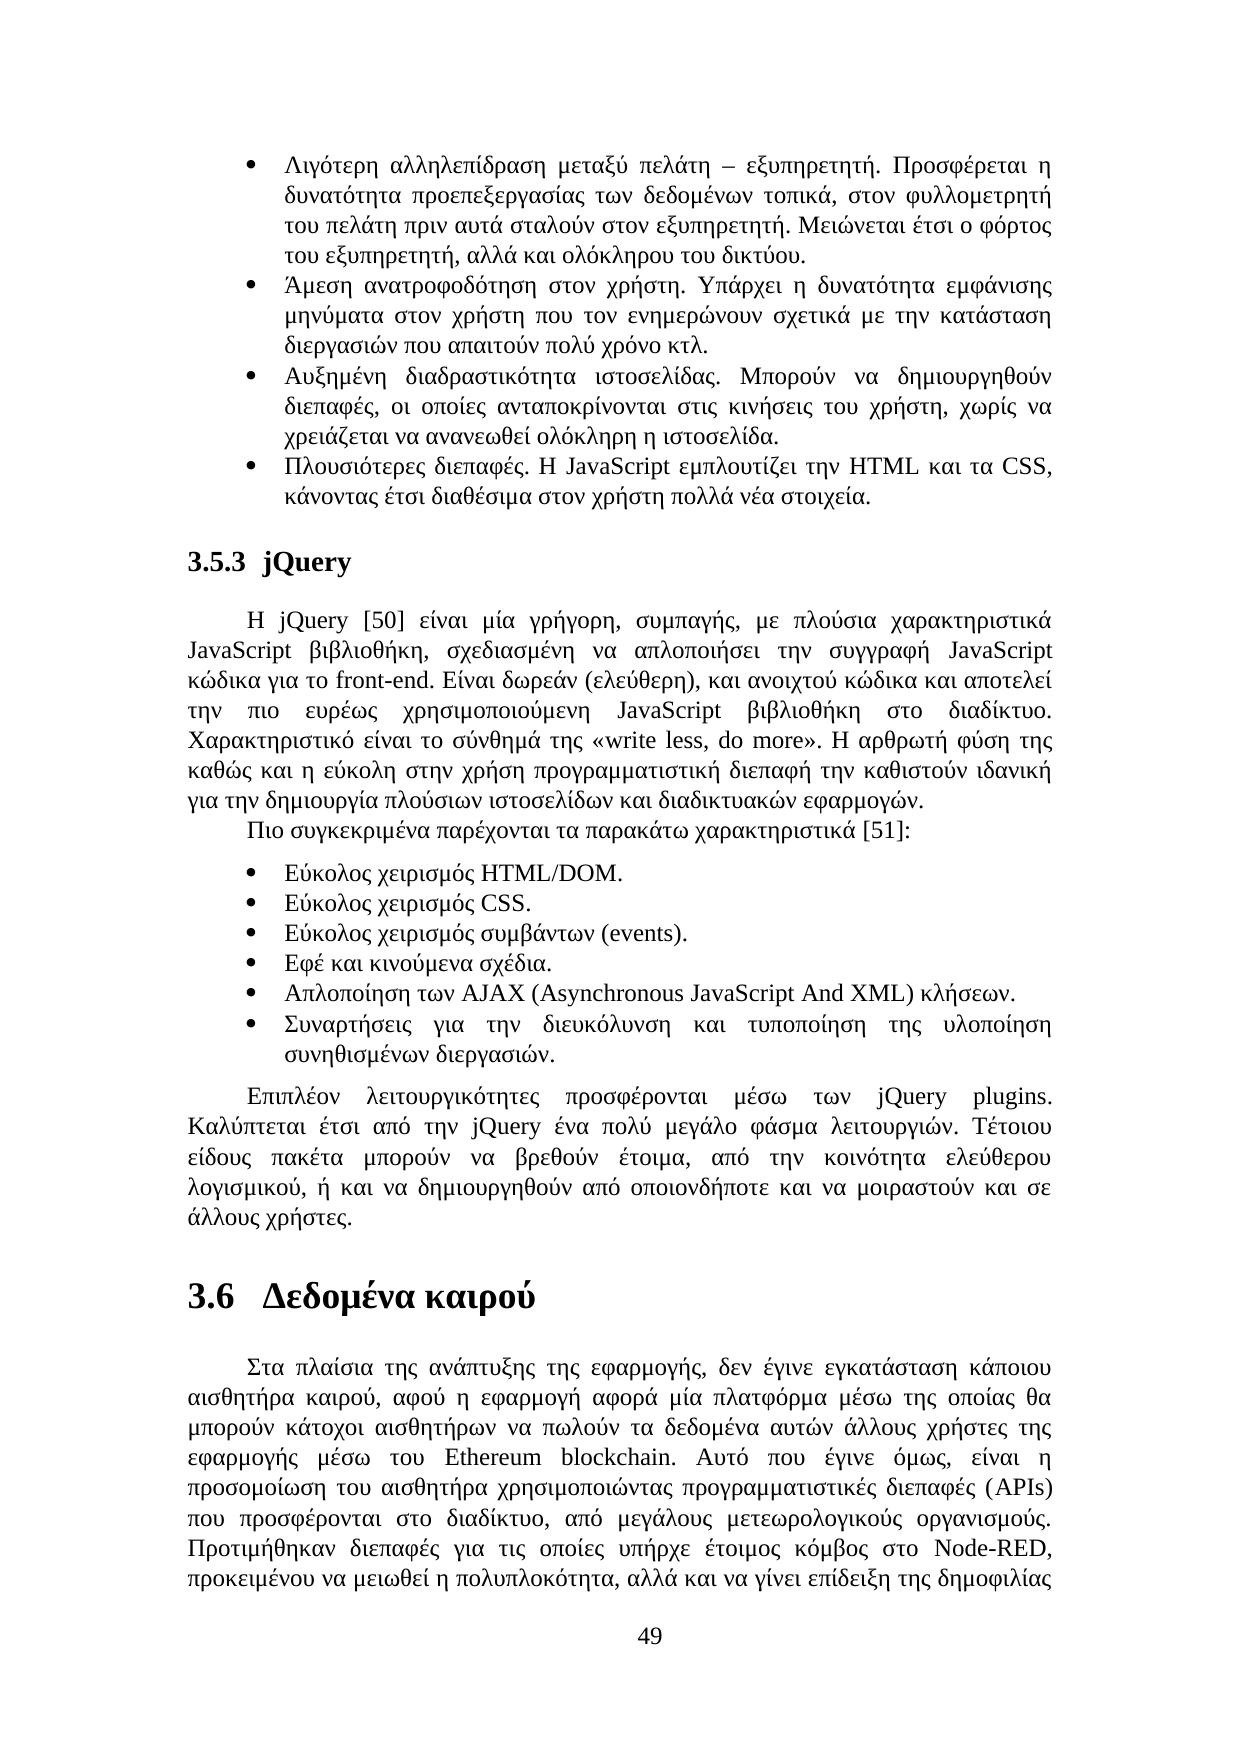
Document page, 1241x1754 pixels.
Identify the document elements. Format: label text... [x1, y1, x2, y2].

list Πλουσιότερες διεπαφές. Η JavaScript εμπλουτίζει την HTML και τα CSS, κάνοντας έτσι διαθέσιμα στον χρήστη πολλά νέα στοιχεία. [247, 451, 1053, 510]
subtitle Δεδομένα καιρού [187, 1273, 1053, 1317]
list Συναρτήσεις για την διευκόλυνση και τυποποίηση της υλοποίηση συνηθισμένων διεργασιών. [247, 1009, 1053, 1067]
list Εύκολος χειρισμός συμβάντων (events). [247, 918, 1053, 947]
list Λιγότερη αλληλεπίδραση μεταξύ πελάτη – εξυπηρετητή. Προσφέρεται η δυνατότητα προεπεξεργασίας των δεδομένων τοπικά, στον φυλλομετρητή του πελάτη πριν αυτά σταλούν στον εξυπηρετητή. Μειώνεται έτσι ο φόρτος του εξυπηρετητή, αλλά και ολόκληρου του δικτύου. [247, 150, 1053, 269]
list Αυξημένη διαδραστικότητα ιστοσελίδας. Μπορούν να δημιουργηθούν διεπαφές, οι οποίες ανταποκρίνονται στις κινήσεις του χρήστη, χωρίς να χρειάζεται να ανανεωθεί ολόκληρη η ιστοσελίδα. [247, 361, 1053, 450]
text Πιο συγκεκριμένα παρέχονται τα παρακάτω χαρακτηριστικά : [187, 816, 1053, 844]
list Εύκολος χειρισμός CSS. [247, 888, 1053, 917]
list Εύκολος χειρισμός HTML/DOM. [247, 858, 1053, 887]
list Εφέ και κινούμενα σχέδια. [247, 948, 1053, 977]
text Επιπλέον λειτουργικότητες προσφέρονται μέσω των jQuery plugins. Καλύπτεται έτσι από την jQuery ένα πολύ μεγάλο φάσμα λειτουργιών. Τέτοιου είδους πακέτα μπορούν να βρεθούν έτοιμα, από την κοινότητα ελεύθερου λογισμικού, ή και να δημιουργηθούν από οποιονδήποτε και να μοιραστούν και σε άλλους χρήστες. [187, 1081, 1053, 1231]
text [187, 1352, 1053, 1592]
list Άμεση ανατροφοδότηση στον χρήστη. Υπάρχει η δυνατότητα εμφάνισης μηνύματα στον χρήστη που τον ενημερώνουν σχετικά με την κατάσταση διεργασιών που απαιτούν πολύ χρόνο κτλ. [247, 270, 1053, 359]
list Απλοποίηση των AJAX (Asynchronous JavaScript And XML) κλήσεων. [247, 978, 1053, 1007]
subtitle jQuery [187, 544, 1053, 578]
text Η jQuery είναι μία γρήγορη, συμπαγής, με πλούσια χαρακτηριστικά JavaScript βιβλιοθήκη, σχεδιασμένη να απλοποιήσει την συγγραφή JavaScript κώδικα για το front-end. Είναι δωρεάν (ελεύθερη), και ανοιχτού κώδικα και αποτελεί την πιο ευρέως χρησιμοποιούμενη JavaScript βιβλιοθήκη στο διαδίκτυο. Χαρακτηριστικό είναι το σύνθημά της «write less, do more». Η αρθρωτή φύση της καθώς και η εύκολη στην χρήση προγραμματιστική διεπαφή την καθιστούν ιδανική για την δημιουργία πλούσιων ιστοσελίδων και διαδικτυακών εφαρμογών. [187, 605, 1053, 814]
